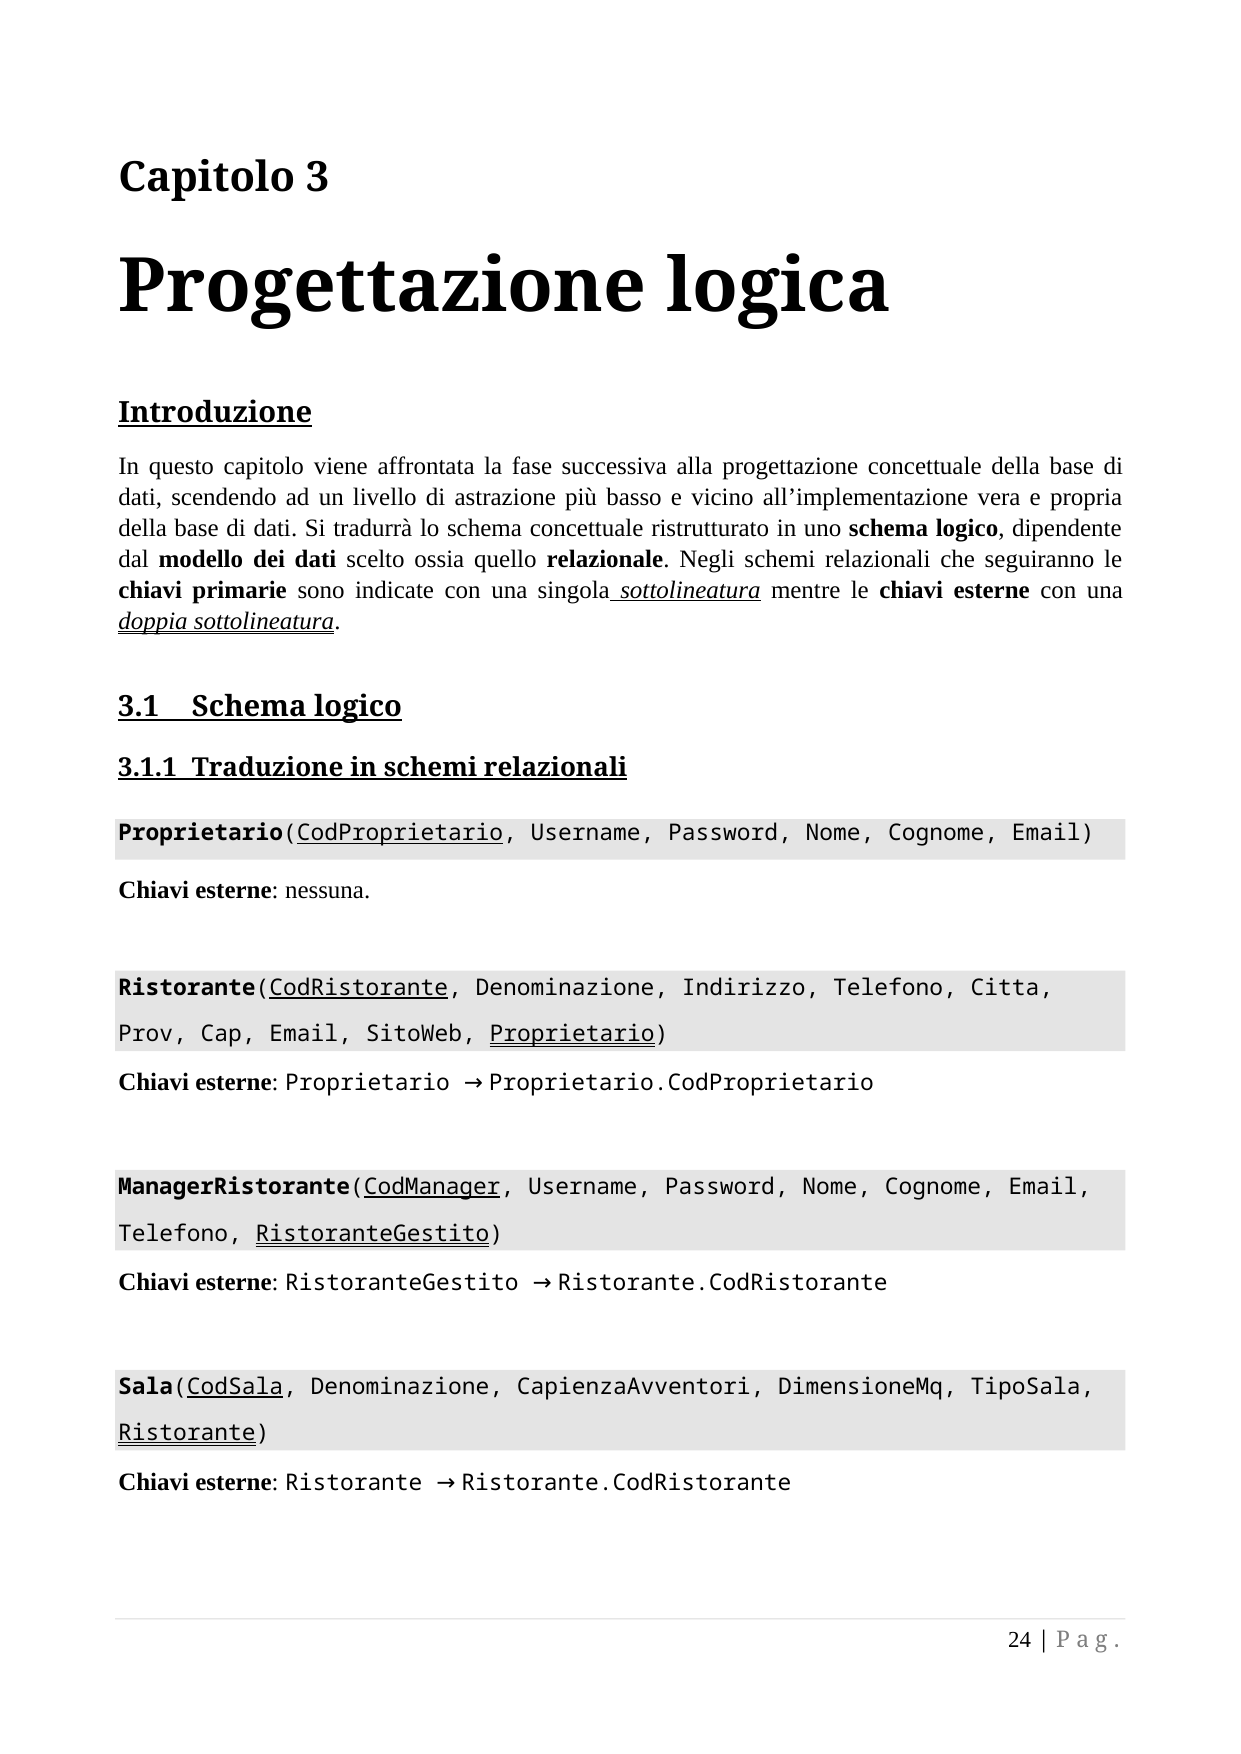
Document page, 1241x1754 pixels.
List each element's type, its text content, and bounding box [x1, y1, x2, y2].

text Chiavi esterne: nessuna. [118, 832, 1240, 904]
text In questo capitolo viene affrontata la fase successiva alla progettazione concettuale della base di dati, scendendo ad un livello di astrazione più basso e vicino all’implementazione vera e propria della base di dati. Si tradurrà lo schema concettuale ristrutturato in uno schema logico, dipendente dal modello dei dati scelto ossia quello relazionale. Negli schemi relazionali che seguiranno le chiavi primarie sono indicate con una singola sottolineatura mentre le chiavi esterne con una doppia sottolineatura. [118, 451, 1123, 635]
text Capitolo 3 [118, 150, 1240, 202]
subtitle Progettazione logica [118, 231, 1240, 334]
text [118, 1384, 1240, 1497]
text Chiavi esterne: Proprietario → Proprietario.CodProprietario [118, 983, 1240, 1098]
text Chiavi esterne: RistoranteGestito → Ristorante.CodRistorante [118, 1184, 1240, 1297]
subtitle Introduzione [118, 392, 1240, 431]
subtitle Schema logico [118, 685, 1240, 725]
list Traduzione in schemi relazionali [118, 748, 1240, 784]
